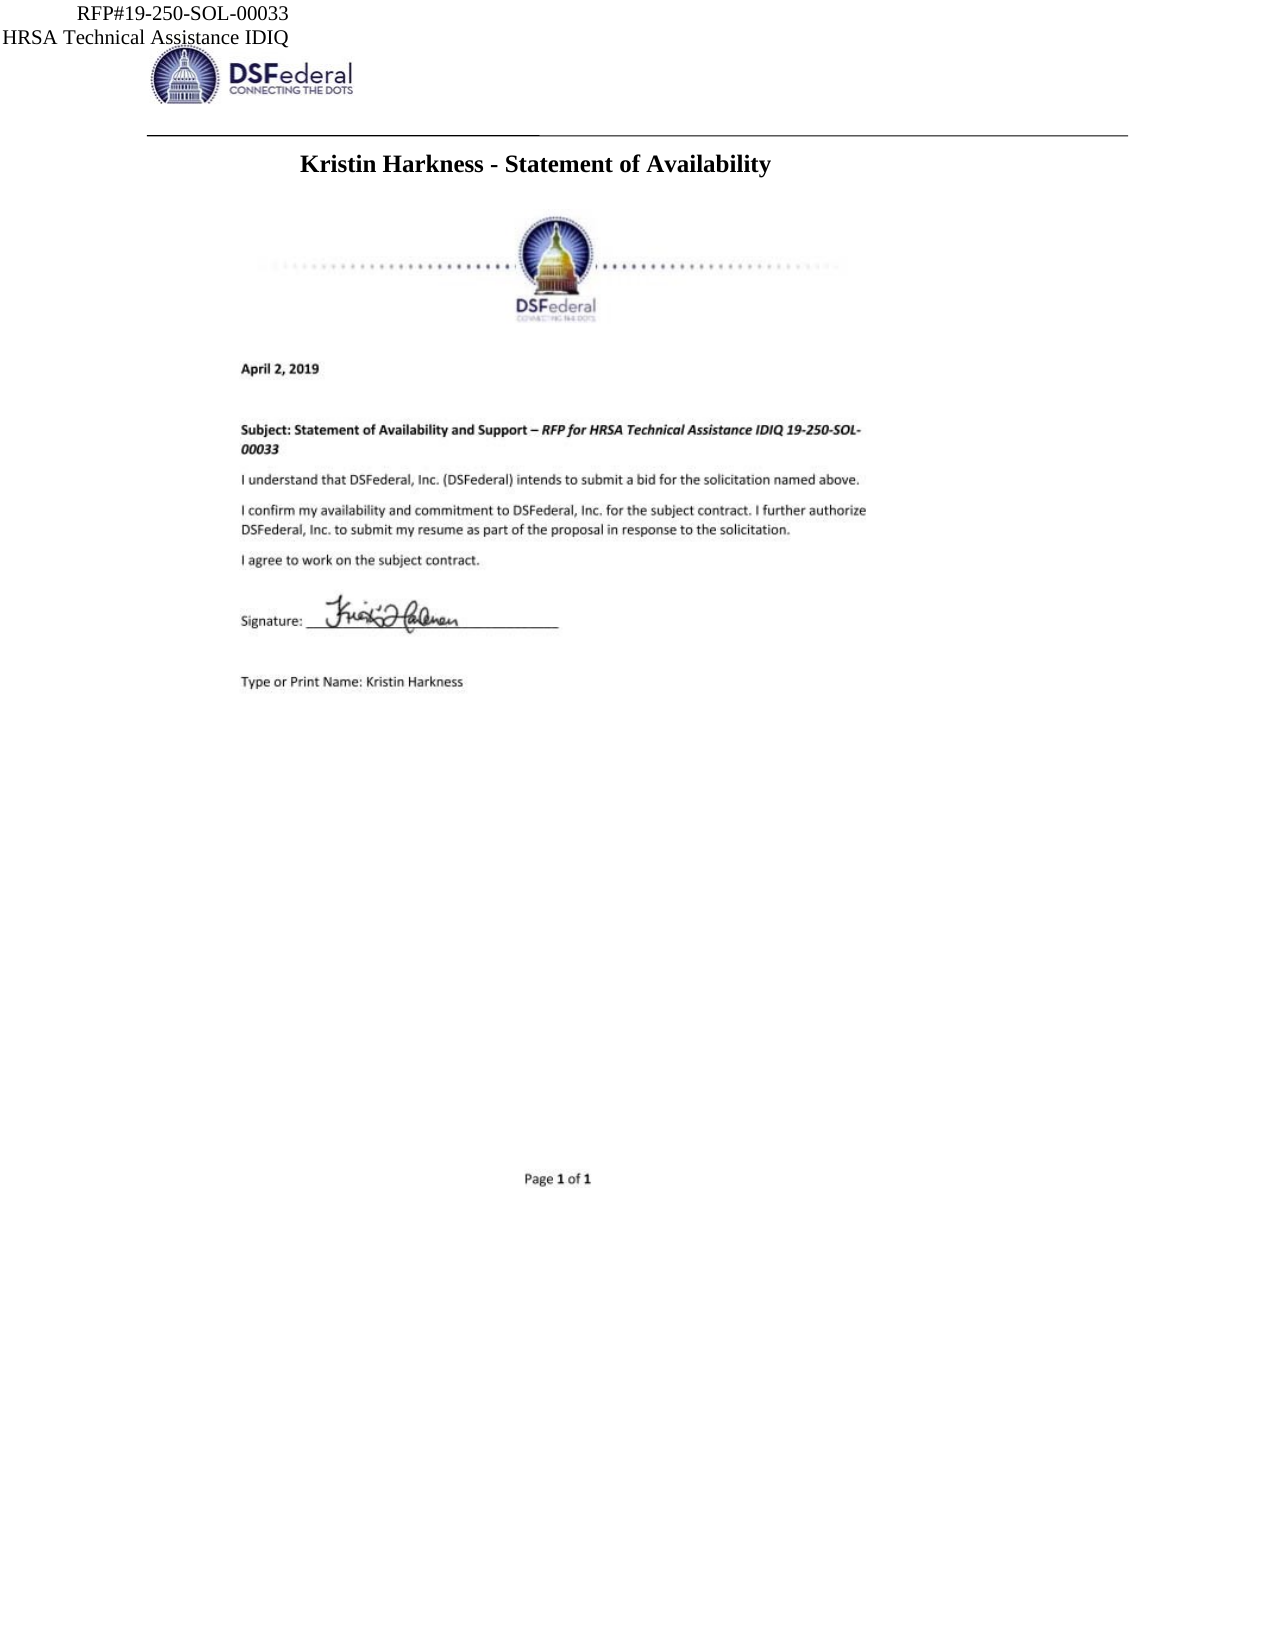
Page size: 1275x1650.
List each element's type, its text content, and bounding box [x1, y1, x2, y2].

picture [149, 32, 355, 105]
picture [239, 209, 867, 1188]
subtitle Kristin Harkness - Statement of Availability [300, 149, 1244, 178]
picture [276, 32, 285, 43]
picture [255, 32, 263, 43]
